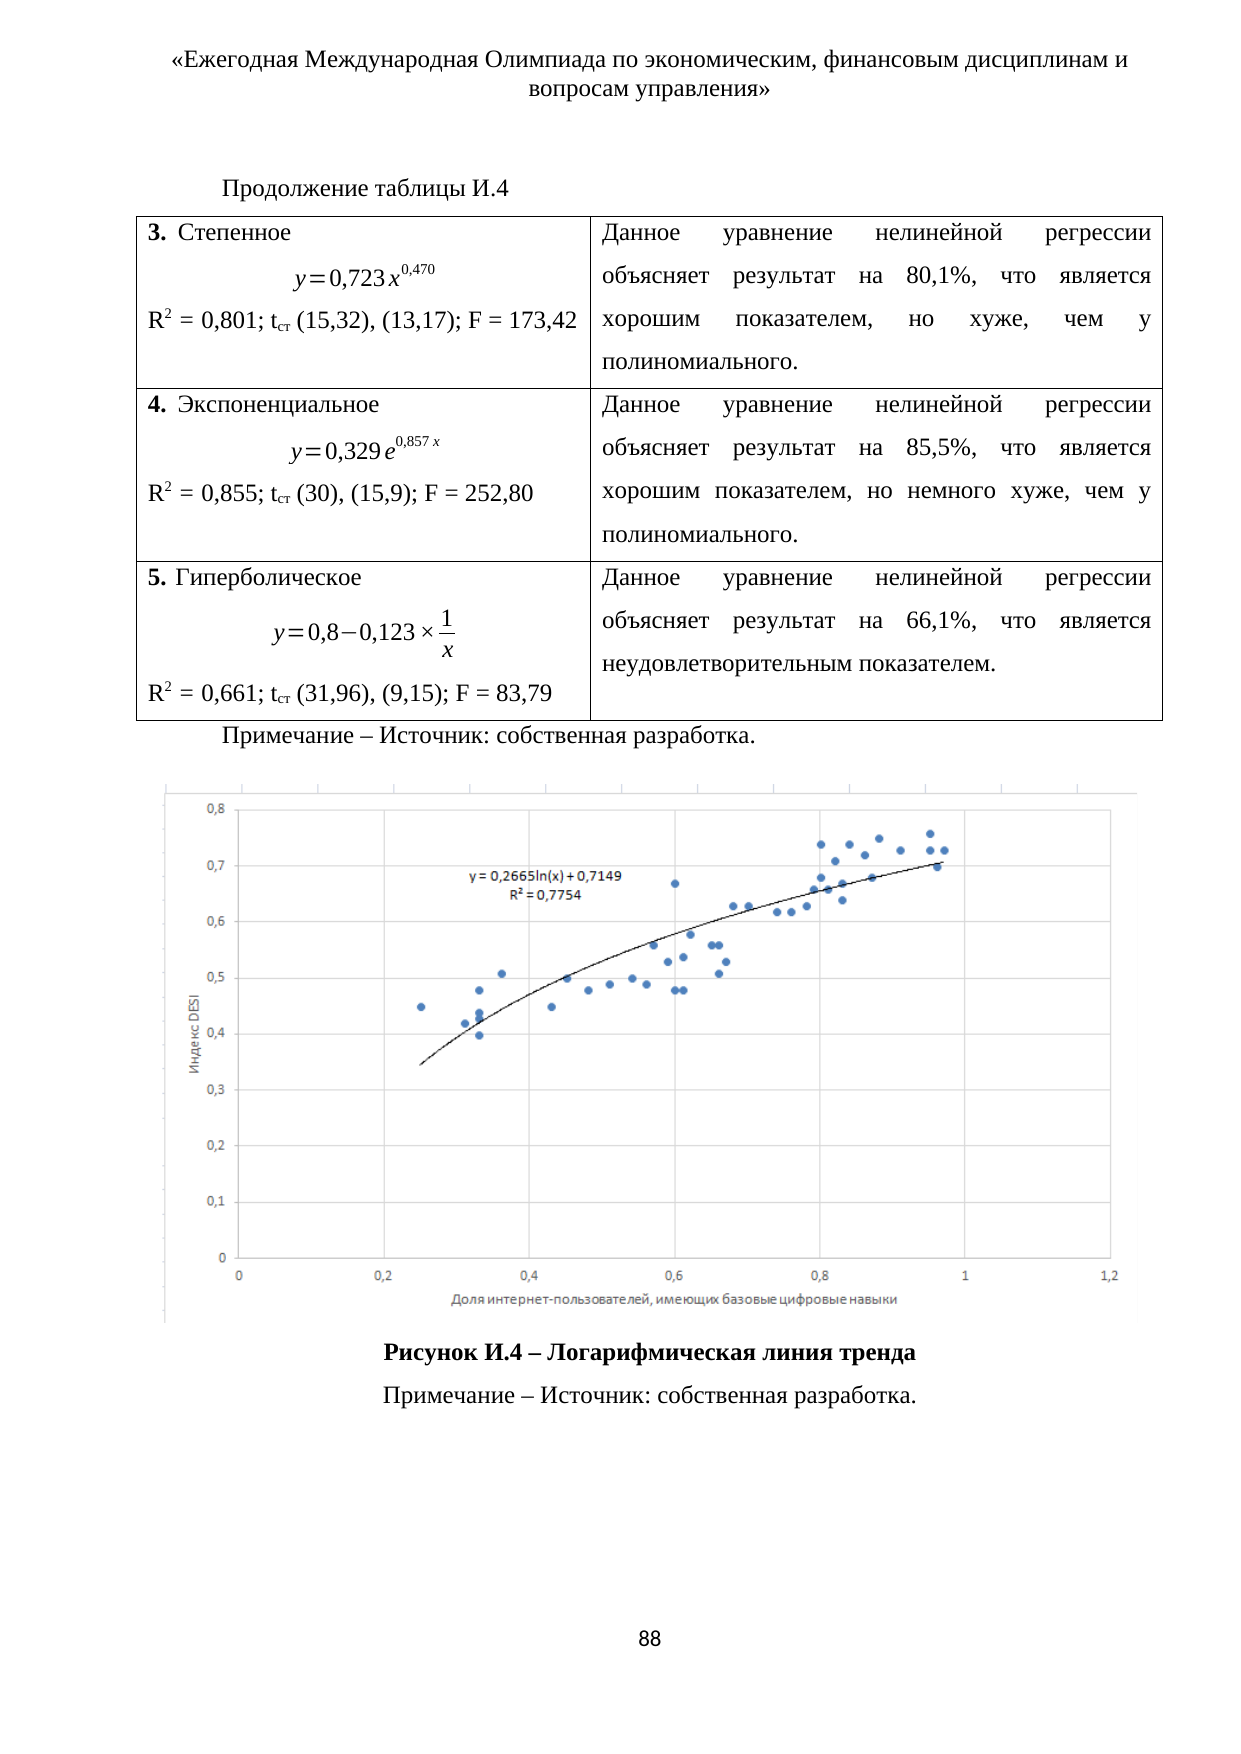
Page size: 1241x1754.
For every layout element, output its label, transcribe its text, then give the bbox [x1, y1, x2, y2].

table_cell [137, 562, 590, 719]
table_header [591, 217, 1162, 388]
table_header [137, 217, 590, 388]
text Продолжение таблицы И.4 [148, 173, 1152, 202]
text Примечание – Источник: собственная разработка. [148, 721, 1152, 749]
text Примечание – Источник: собственная разработка. [148, 1380, 1152, 1409]
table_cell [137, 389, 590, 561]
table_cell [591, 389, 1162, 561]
picture [162, 784, 1138, 1323]
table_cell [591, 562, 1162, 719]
text Рисунок И.4 – Логарифмическая линия тренда [148, 1337, 1152, 1366]
